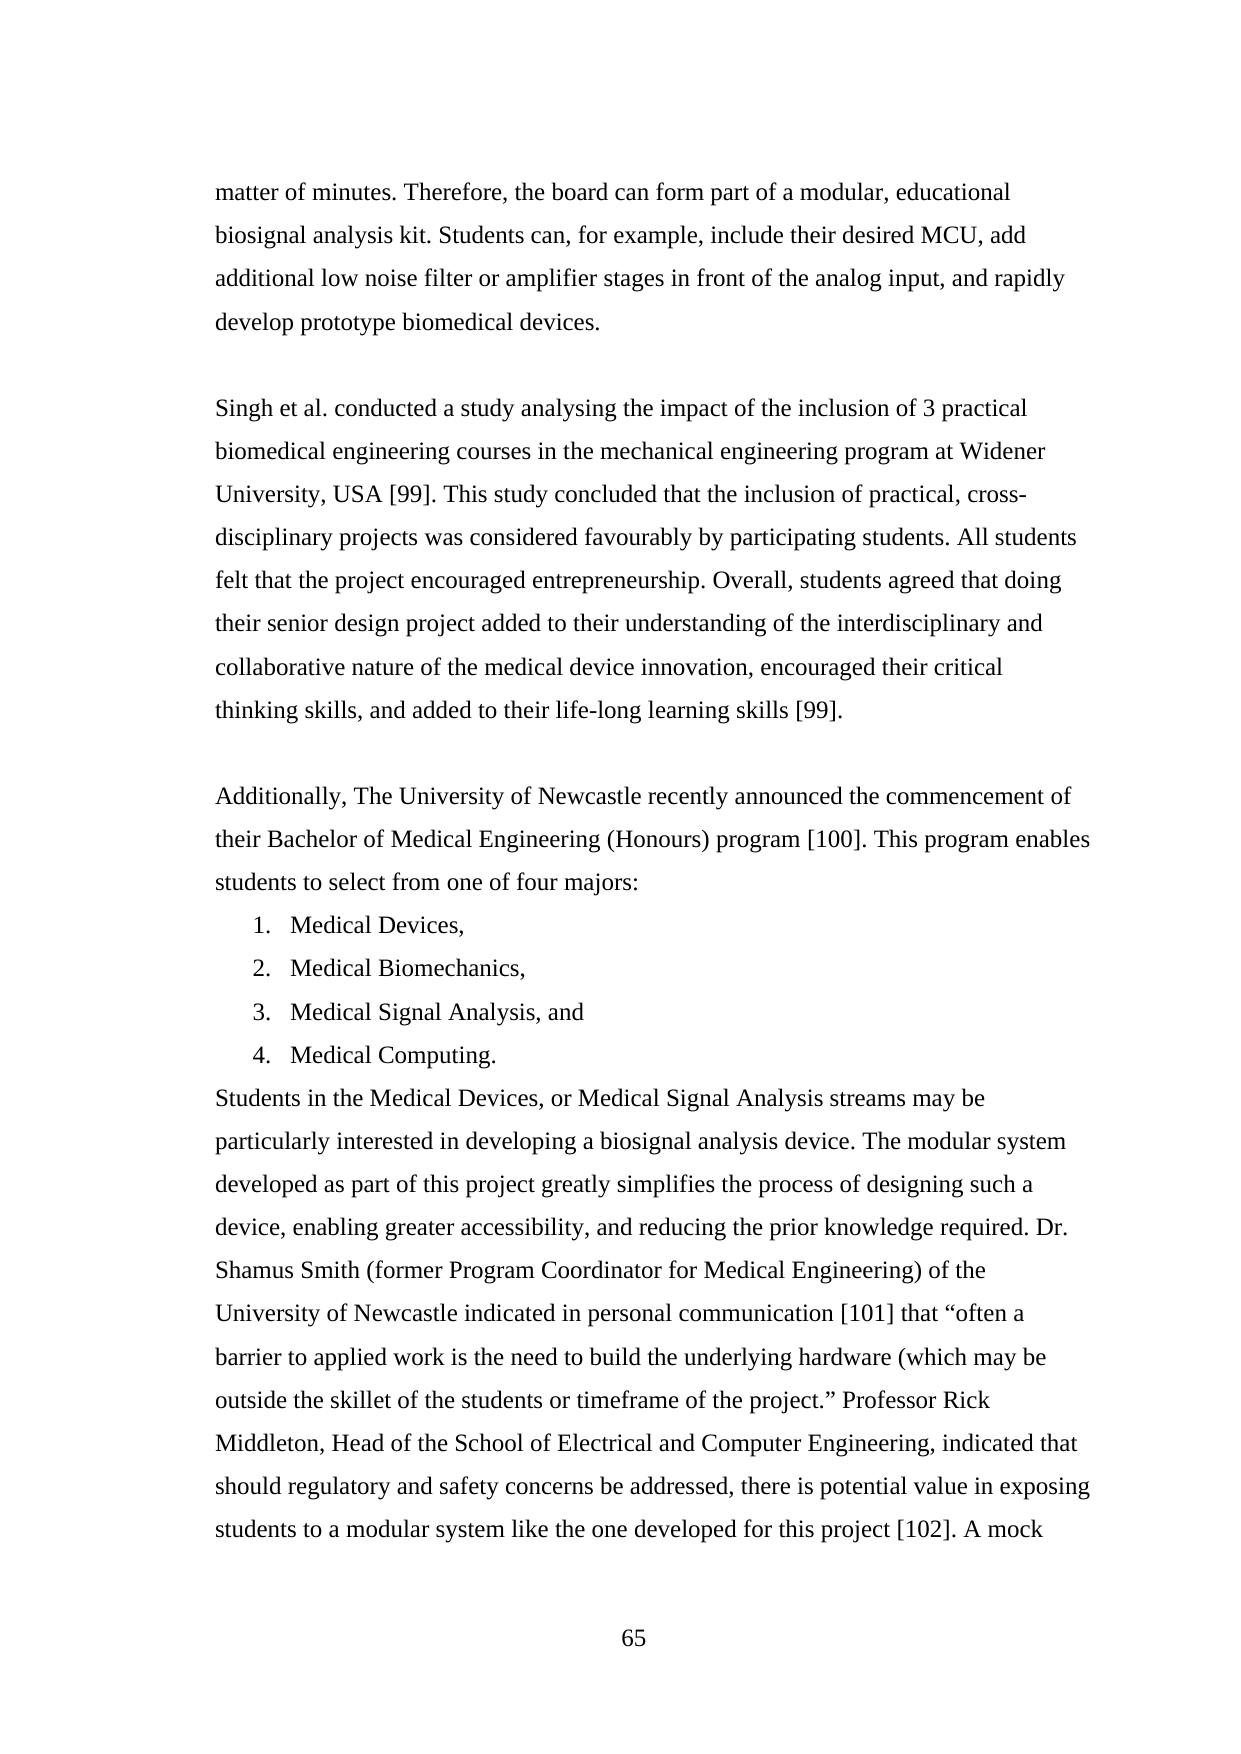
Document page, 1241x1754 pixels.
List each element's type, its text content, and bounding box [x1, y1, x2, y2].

list Medical Computing. [252, 1040, 1090, 1068]
text Singh et al. conducted a study analysing the impact of the inclusion of 3 practical biomedical engineering courses in the mechanical engineering program at Widener University, USA [99]. This study concluded that the inclusion of practical, cross-disciplinary projects was considered favourably by participating students. All students felt that the project encouraged entrepreneurship. Overall, students agreed that doing their senior design project added to their understanding of the interdisciplinary and collaborative nature of the medical device innovation, encouraged their critical thinking skills, and added to their life-long learning skills [99]. [215, 393, 1090, 723]
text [215, 1083, 1090, 1543]
list Medical Signal Analysis, and [252, 997, 1090, 1025]
text Additionally, The University of Newcastle recently announced the commencement of their Bachelor of Medical Engineering (Honours) program [100]. This program enables students to select from one of four majors: [215, 781, 1090, 896]
list Medical Biomechanics, [252, 953, 1090, 982]
list Medical Devices, [252, 910, 1090, 939]
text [215, 177, 1090, 335]
